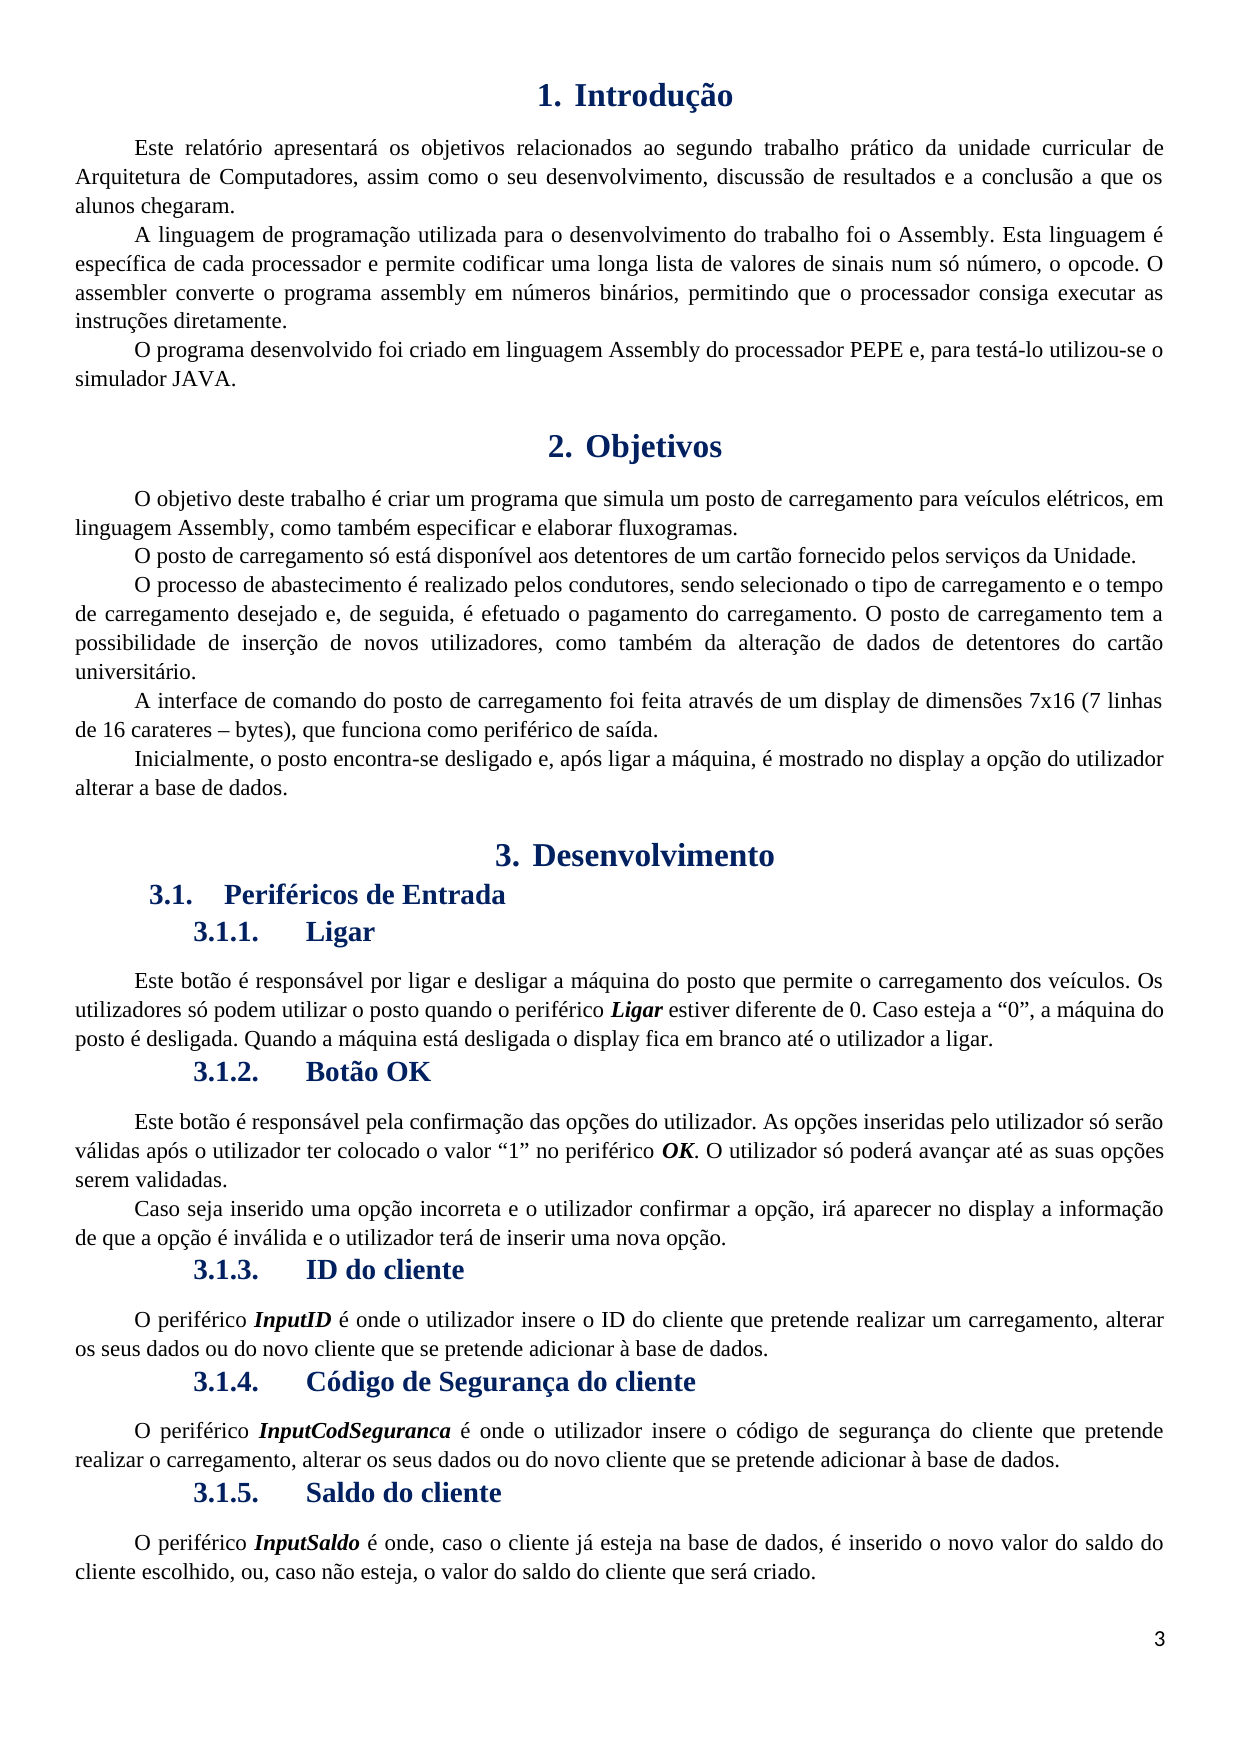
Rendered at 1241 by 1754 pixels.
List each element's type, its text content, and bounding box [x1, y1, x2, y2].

text O periférico InputCodSeguranca é onde o utilizador insere o código de segurança do cliente que pretende realizar o carregamento, alterar os seus dados ou do novo cliente que se pretende adicionar à base de dados. [75, 1417, 1165, 1473]
text A interface de comando do posto de carregamento foi feita através de um display de dimensões 7x16 (7 linhas de 16 carateres – bytes), que funciona como periférico de saída. [75, 687, 1165, 743]
text Este botão é responsável pela confirmação das opções do utilizador. As opções inseridas pelo utilizador só serão válidas após o utilizador ter colocado o valor “1” no periférico OK. O utilizador só poderá avançar até as suas opções serem validadas. [75, 1108, 1165, 1192]
list Introdução [104, 75, 1165, 113]
list Ligar [193, 914, 1165, 947]
text O processo de abastecimento é realizado pelos condutores, sendo selecionado o tipo de carregamento e o tempo de carregamento desejado e, de seguida, é efetuado o pagamento do carregamento. O posto de carregamento tem a possibilidade de inserção de novos utilizadores, como também da alteração de dados de detentores do cartão universitário. [75, 572, 1165, 685]
list Objetivos [104, 426, 1165, 464]
text O posto de carregamento só está disponível aos detentores de um cartão fornecido pelos serviços da Unidade. [75, 543, 1165, 569]
text O programa desenvolvido foi criado em linguagem Assembly do processador PEPE e, para testá-lo utilizou-se o simulador JAVA. [75, 336, 1165, 392]
text O periférico InputSaldo é onde, caso o cliente já esteja na base de dados, é inserido o novo valor do saldo do cliente escolhido, ou, caso não esteja, o valor do saldo do cliente que será criado. [75, 1529, 1165, 1584]
text A linguagem de programação utilizada para o desenvolvimento do trabalho foi o Assembly. Esta linguagem é específica de cada processador e permite codificar uma longa lista de valores de sinais num só número, o opcode. O assembler converte o programa assembly em números binários, permitindo que o processador consiga executar as instruções diretamente. [75, 221, 1165, 334]
text Este relatório apresentará os objetivos relacionados ao segundo trabalho prático da unidade curricular de Arquitetura de Computadores, assim como o seu desenvolvimento, discussão de resultados e a conclusão a que os alunos chegaram. [75, 134, 1165, 218]
text Este botão é responsável por ligar e desligar a máquina do posto que permite o carregamento dos veículos. Os utilizadores só podem utilizar o posto quando o periférico Ligar estiver diferente de 0. Caso esteja a “0”, a máquina do posto é desligada. Quando a máquina está desligada o display fica em branco até o utilizador a ligar. [75, 967, 1165, 1052]
list ID do cliente [193, 1252, 1165, 1286]
list Botão OK [193, 1054, 1165, 1088]
text O objetivo deste trabalho é criar um programa que simula um posto de carregamento para veículos elétricos, em linguagem Assembly, como também especificar e elaborar fluxogramas. [75, 485, 1165, 540]
text Caso seja inserido uma opção incorreta e o utilizador confirmar a opção, irá aparecer no display a informação de que a opção é inválida e o utilizador terá de inserir uma nova opção. [75, 1194, 1165, 1250]
text O periférico InputID é onde o utilizador insere o ID do cliente que pretende realizar um carregamento, alterar os seus dados ou do novo cliente que se pretende adicionar à base de dados. [75, 1306, 1165, 1361]
text Inicialmente, o posto encontra-se desligado e, após ligar a máquina, é mostrado no display a opção do utilizador alterar a base de dados. [75, 745, 1165, 801]
list Saldo do cliente [193, 1475, 1165, 1509]
list Desenvolvimento [104, 835, 1165, 873]
list Periféricos de Entrada [149, 877, 1165, 910]
list Código de Segurança do cliente [193, 1364, 1165, 1397]
